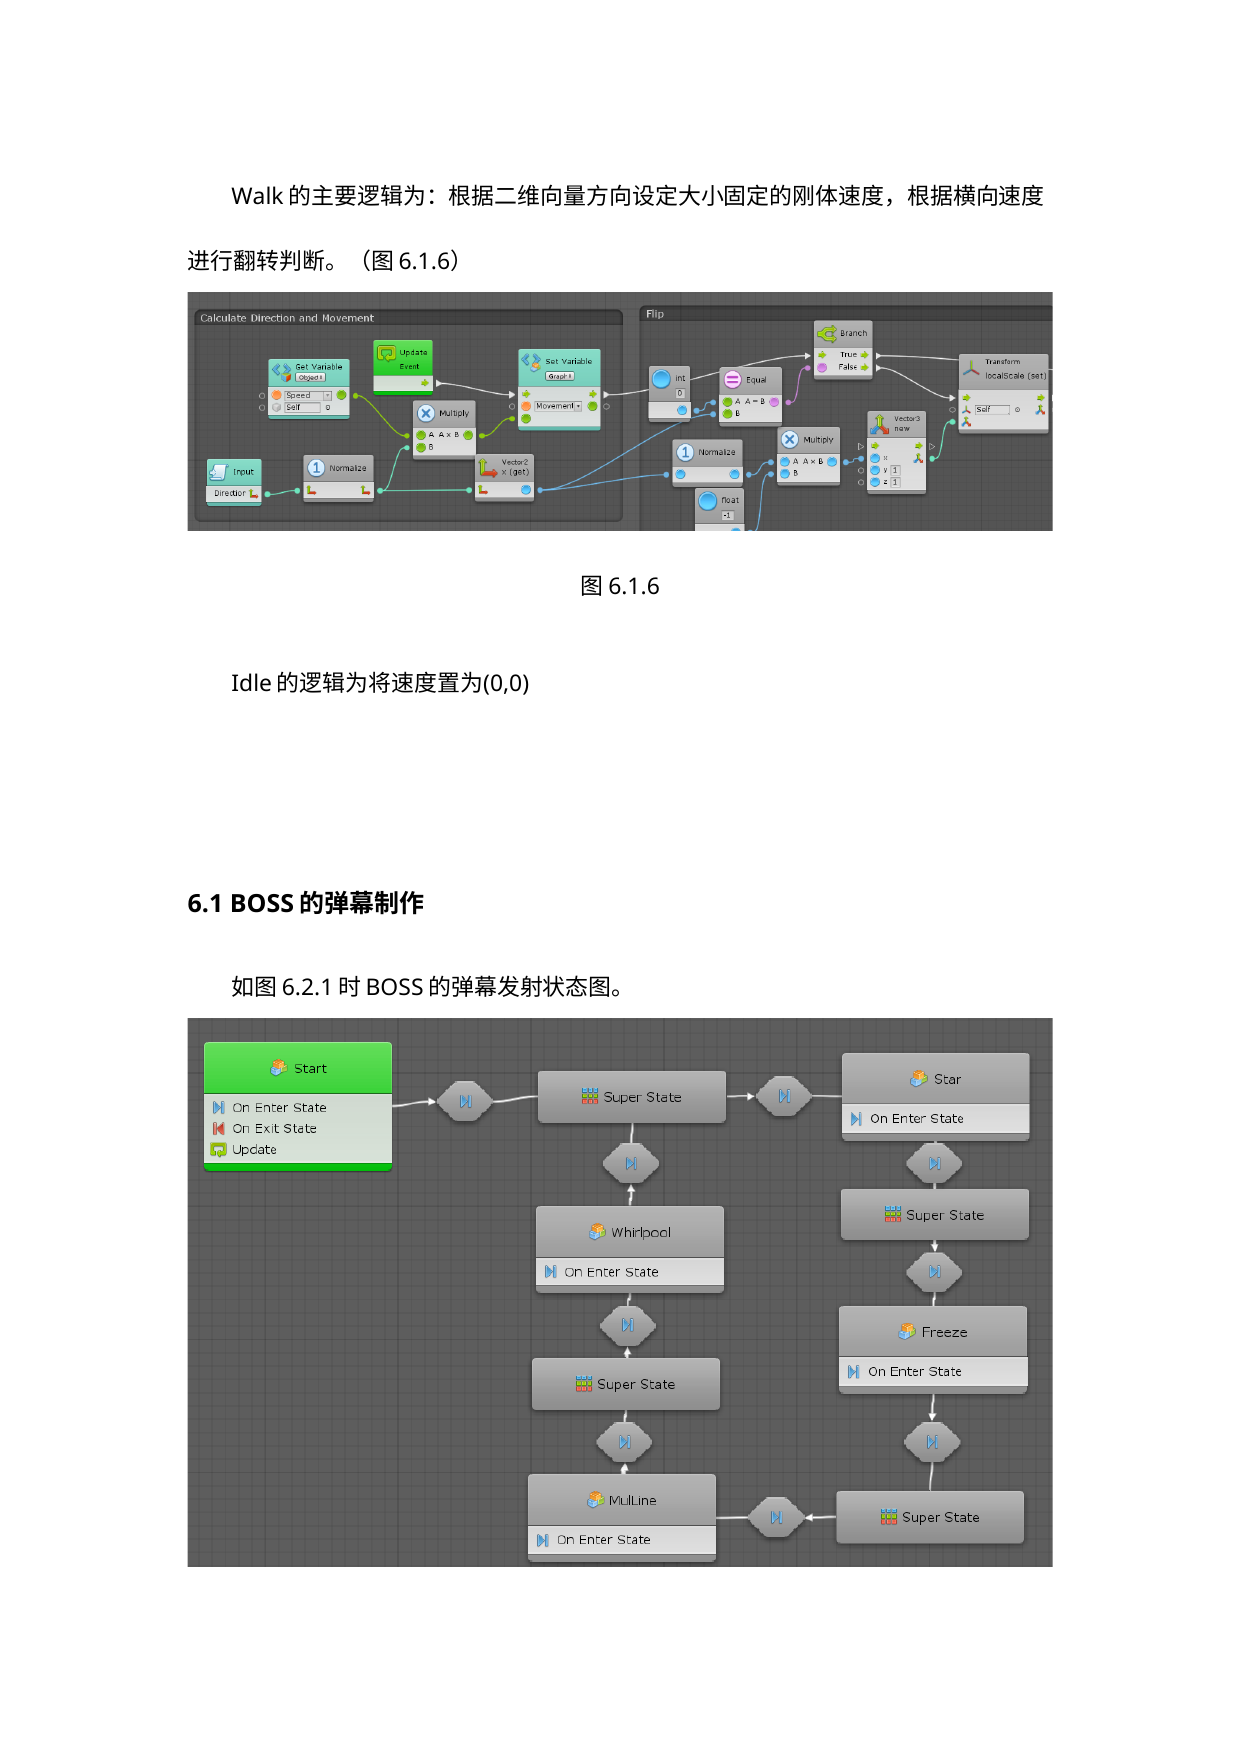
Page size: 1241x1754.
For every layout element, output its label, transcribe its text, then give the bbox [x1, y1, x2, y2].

subtitle 6.1 BOSS的弹幕制作 [187, 869, 1053, 934]
text Idle的逻辑为将速度置为(0,0) [187, 649, 1053, 714]
text 图6.1.6 [187, 552, 1053, 617]
picture [187, 1018, 1053, 1567]
picture [187, 292, 1053, 531]
text Walk的主要逻辑为：根据二维向量方向设定大小固定的刚体速度，根据横向速度进行翻转判断。（图6.1.6） [187, 162, 1053, 292]
text 如图6.2.1时BOSS的弹幕发射状态图。 [187, 953, 1053, 1018]
